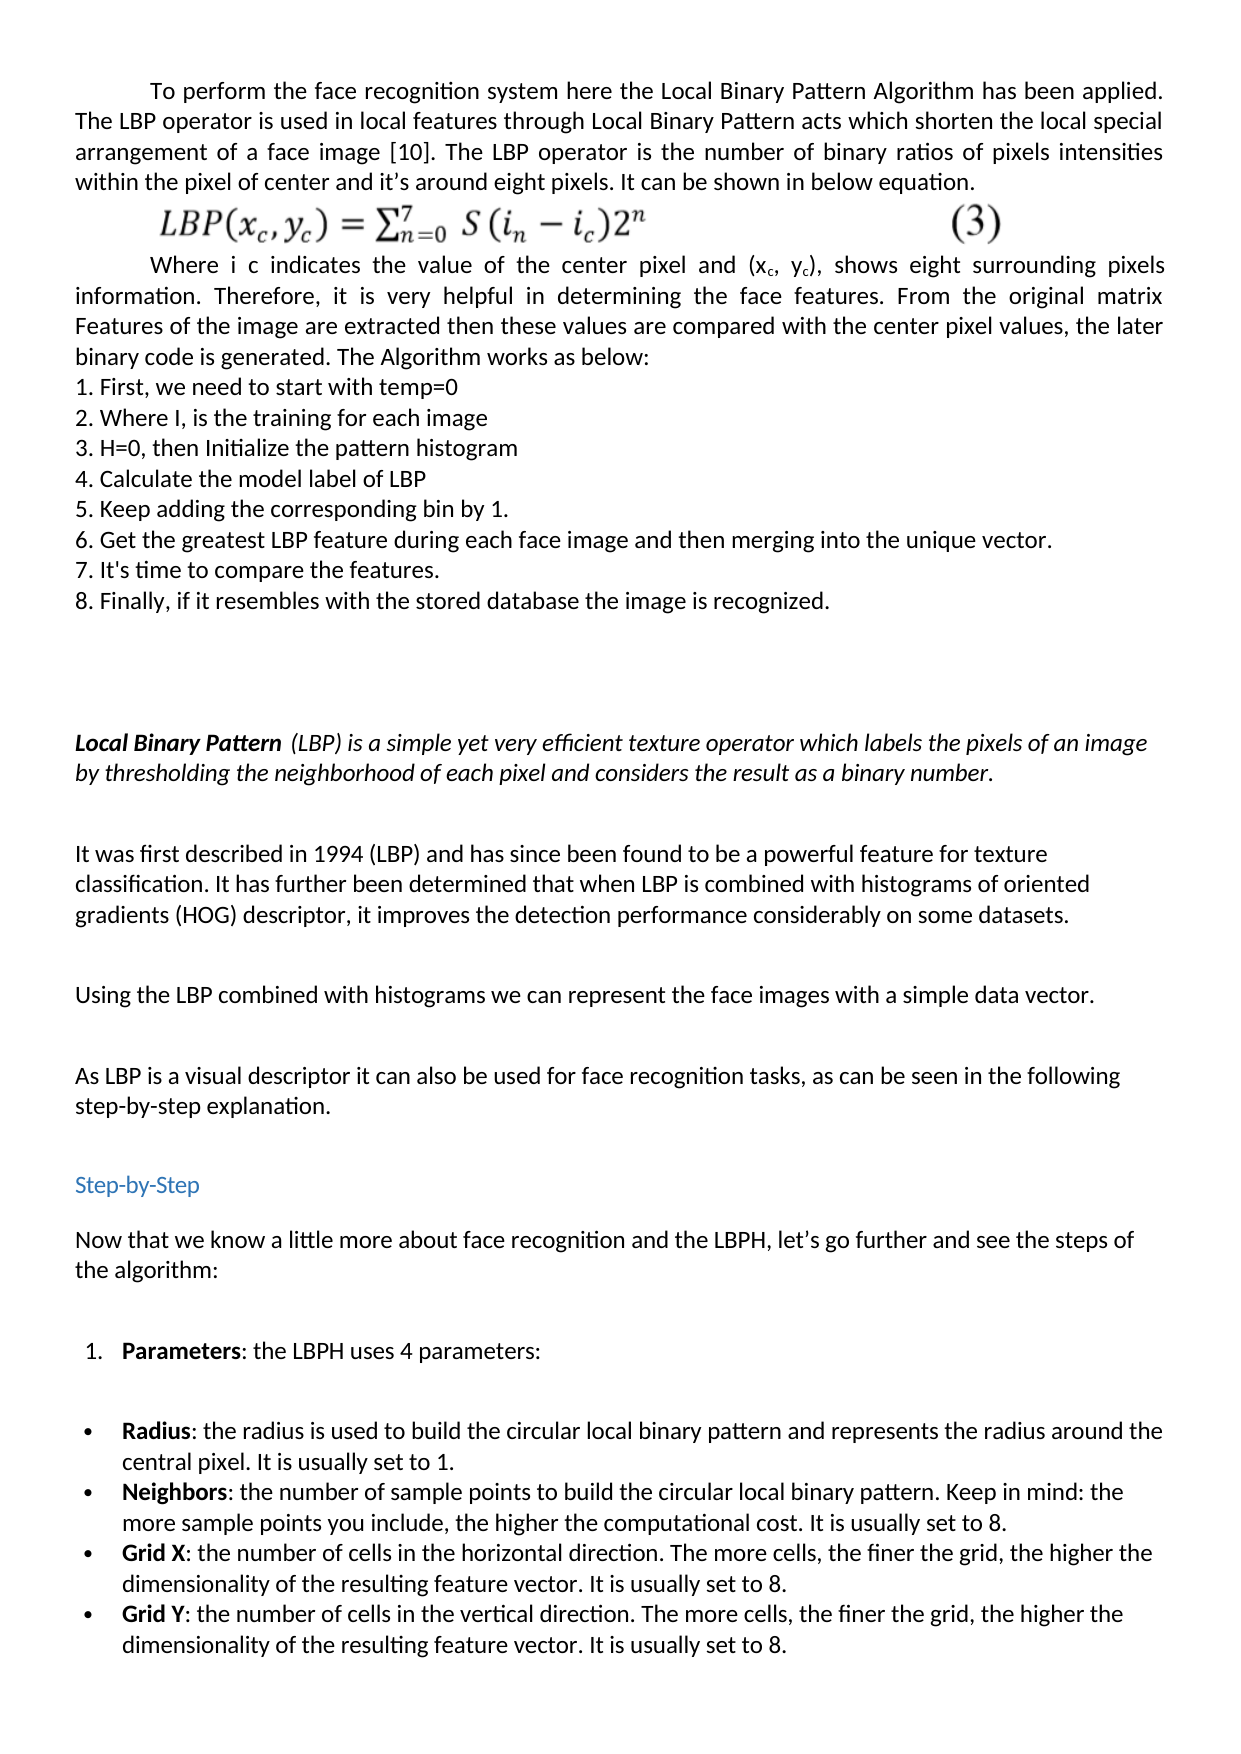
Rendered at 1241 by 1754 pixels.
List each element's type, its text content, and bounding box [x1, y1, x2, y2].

text 5. Keep adding the corresponding bin by 1. [75, 493, 1165, 524]
text Using the LBP combined with histograms we can represent the face images with a simple data vector. [75, 979, 1165, 1010]
list Neighbors: the number of sample points to build the circular local binary pattern. Keep in mind: the more sample points you include, the higher the computational cost. It is usually set to 8. [84, 1477, 1165, 1538]
text 1. First, we need to start with temp=0 [75, 371, 1165, 402]
list Grid X: the number of cells in the horizontal direction. The more cells, the finer the grid, the higher the dimensionality of the resulting feature vector. It is usually set to 8. [84, 1538, 1165, 1599]
text 2. Where I, is the training for each image [75, 402, 1165, 432]
subtitle Step-by-Step [75, 1169, 1165, 1200]
text As LBP is a visual descriptor it can also be used for face recognition tasks, as can be seen in the following step-by-step explanation. [75, 1060, 1165, 1121]
text Local Binary Pattern (LBP) is a simple yet very efficient texture operator which labels the pixels of an image by thresholding the neighborhood of each pixel and considers the result as a binary number. [75, 727, 1165, 788]
text To perform the face recognition system here the Local Binary Pattern Algorithm has been applied. The LBP operator is used in local features through Local Binary Pattern acts which shorten the local special arrangement of a face image [10]. The LBP operator is the number of binary ratios of pixels intensities within the pixel of center and it’s around eight pixels. It can be shown in below equation. [75, 75, 1165, 197]
text 8. Finally, if it resembles with the stored database the image is recognized. [75, 585, 1165, 616]
list Radius: the radius is used to build the circular local binary pattern and represents the radius around the central pixel. It is usually set to 1. [84, 1416, 1165, 1477]
text 3. H=0, then Initialize the pattern histogram [75, 432, 1165, 463]
text 7. It's time to compare the features. [75, 554, 1165, 585]
text 6. Get the greatest LBP feature during each face image and then merging into the unique vector. [75, 524, 1165, 554]
list Parameters: the LBPH uses 4 parameters: [84, 1335, 1165, 1366]
text It was first described in 1994 (LBP) and has since been found to be a powerful feature for texture classification. It has further been determined that when LBP is combined with histograms of oriented gradients (HOG) descriptor, it improves the detection performance considerably on some datasets. [75, 838, 1165, 929]
text Where i c indicates the value of the center pixel and (xc, yc), shows eight surrounding pixels information. Therefore, it is very helpful in determining the face features. From the original matrix Features of the image are extracted then these values are compared with the center pixel values, the later binary code is generated. The Algorithm works as below: [75, 249, 1165, 371]
list Grid Y: the number of cells in the vertical direction. The more cells, the finer the grid, the higher the dimensionality of the resulting feature vector. It is usually set to 8. [84, 1599, 1165, 1660]
picture [150, 197, 1008, 250]
text Now that we know a little more about face recognition and the LBPH, let’s go further and see the steps of the algorithm: [75, 1224, 1165, 1285]
text 4. Calculate the model label of LBP [75, 463, 1165, 493]
